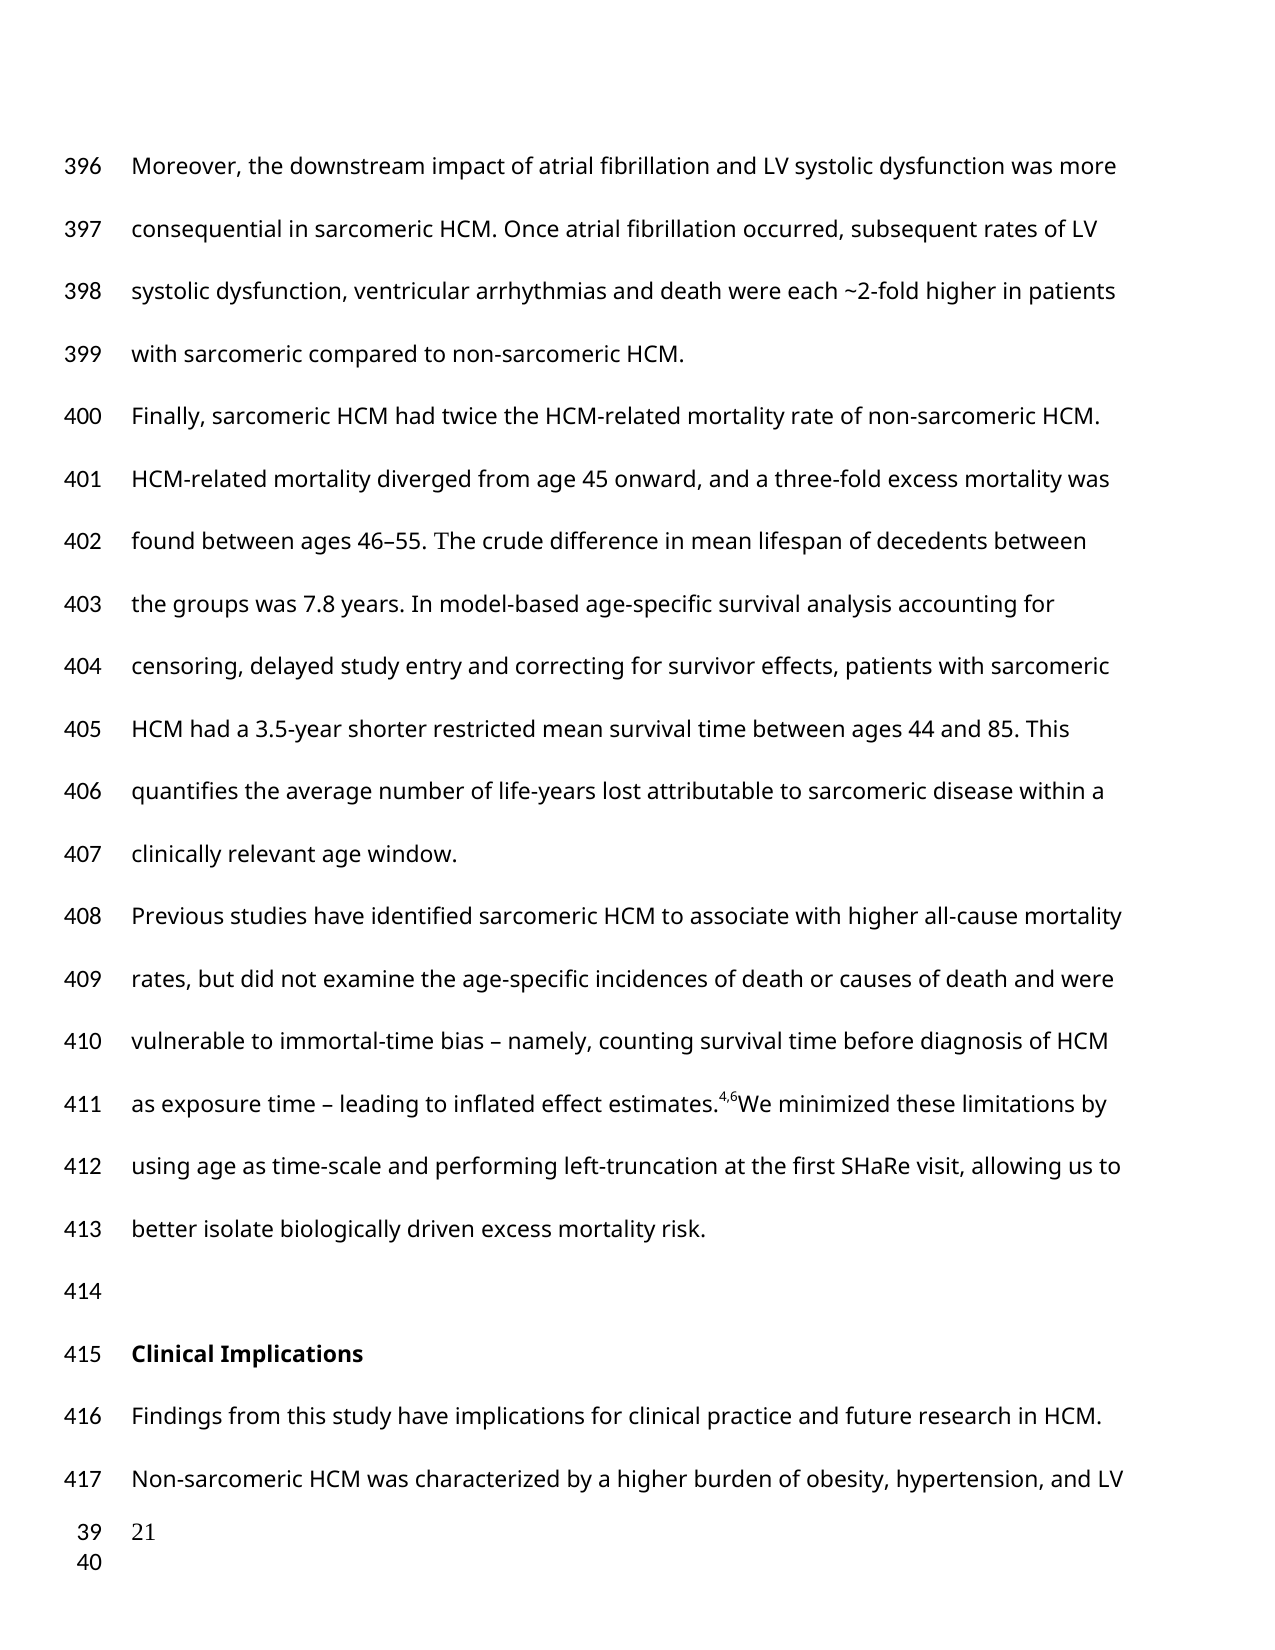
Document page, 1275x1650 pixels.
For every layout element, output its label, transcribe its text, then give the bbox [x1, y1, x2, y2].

text Finally, sarcomeric HCM had twice the HCM-related mortality rate of non-sarcomeric HCM. HCM-related mortality diverged from age 45 onward, and a three-fold excess mortality was found between ages 46–55. The crude difference in mean lifespan of decedents between the groups was 7.8 years. In model-based age-specific survival analysis accounting for censoring, delayed study entry and correcting for survivor effects, patients with sarcomeric HCM had a 3.5-year shorter restricted mean survival time between ages 44 and 85. This quantifies the average number of life-years lost attributable to sarcomeric disease within a clinically relevant age window. [131, 400, 1125, 869]
text Moreover, the downstream impact of atrial fibrillation and LV systolic dysfunction was more consequential in sarcomeric HCM. Once atrial fibrillation occurred, subsequent rates of LV systolic dysfunction, ventricular arrhythmias and death were each ~2-fold higher in patients with sarcomeric compared to non-sarcomeric HCM. [131, 150, 1125, 369]
text Clinical Implications [131, 1337, 1125, 1369]
text Previous studies have identified sarcomeric HCM to associate with higher all-cause mortality rates, but did not examine the age-specific incidences of death or causes of death and were vulnerable to immortal-time bias – namely, counting survival time before diagnosis of HCM as exposure time – leading to inflated effect estimates.4,6We minimized these limitations by using age as time-scale and performing left-truncation at the first SHaRe visit, allowing us to better isolate biologically driven excess mortality risk. [131, 900, 1125, 1244]
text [131, 1400, 1125, 1494]
